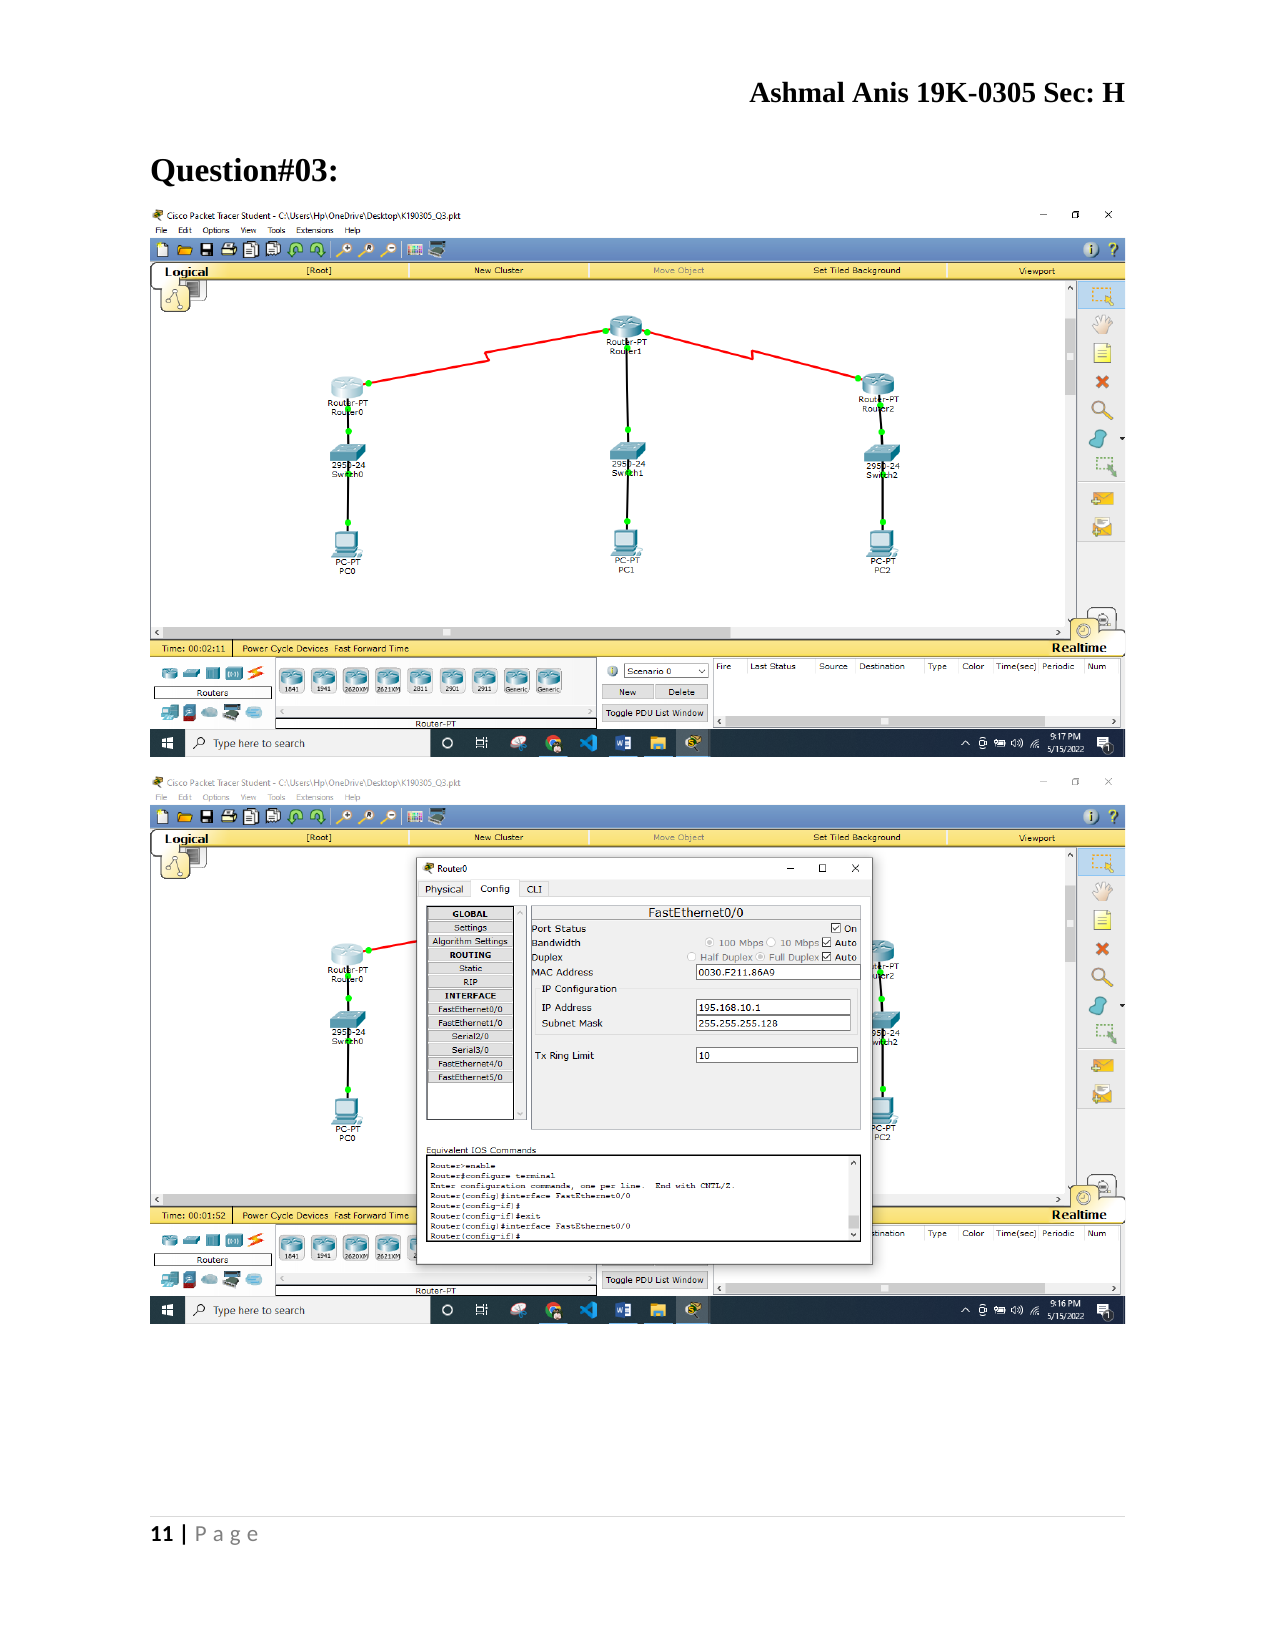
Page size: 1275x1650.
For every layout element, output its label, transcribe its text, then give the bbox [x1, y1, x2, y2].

picture [150, 208, 1125, 757]
text Question#03: [150, 150, 1125, 188]
picture [150, 775, 1125, 1324]
